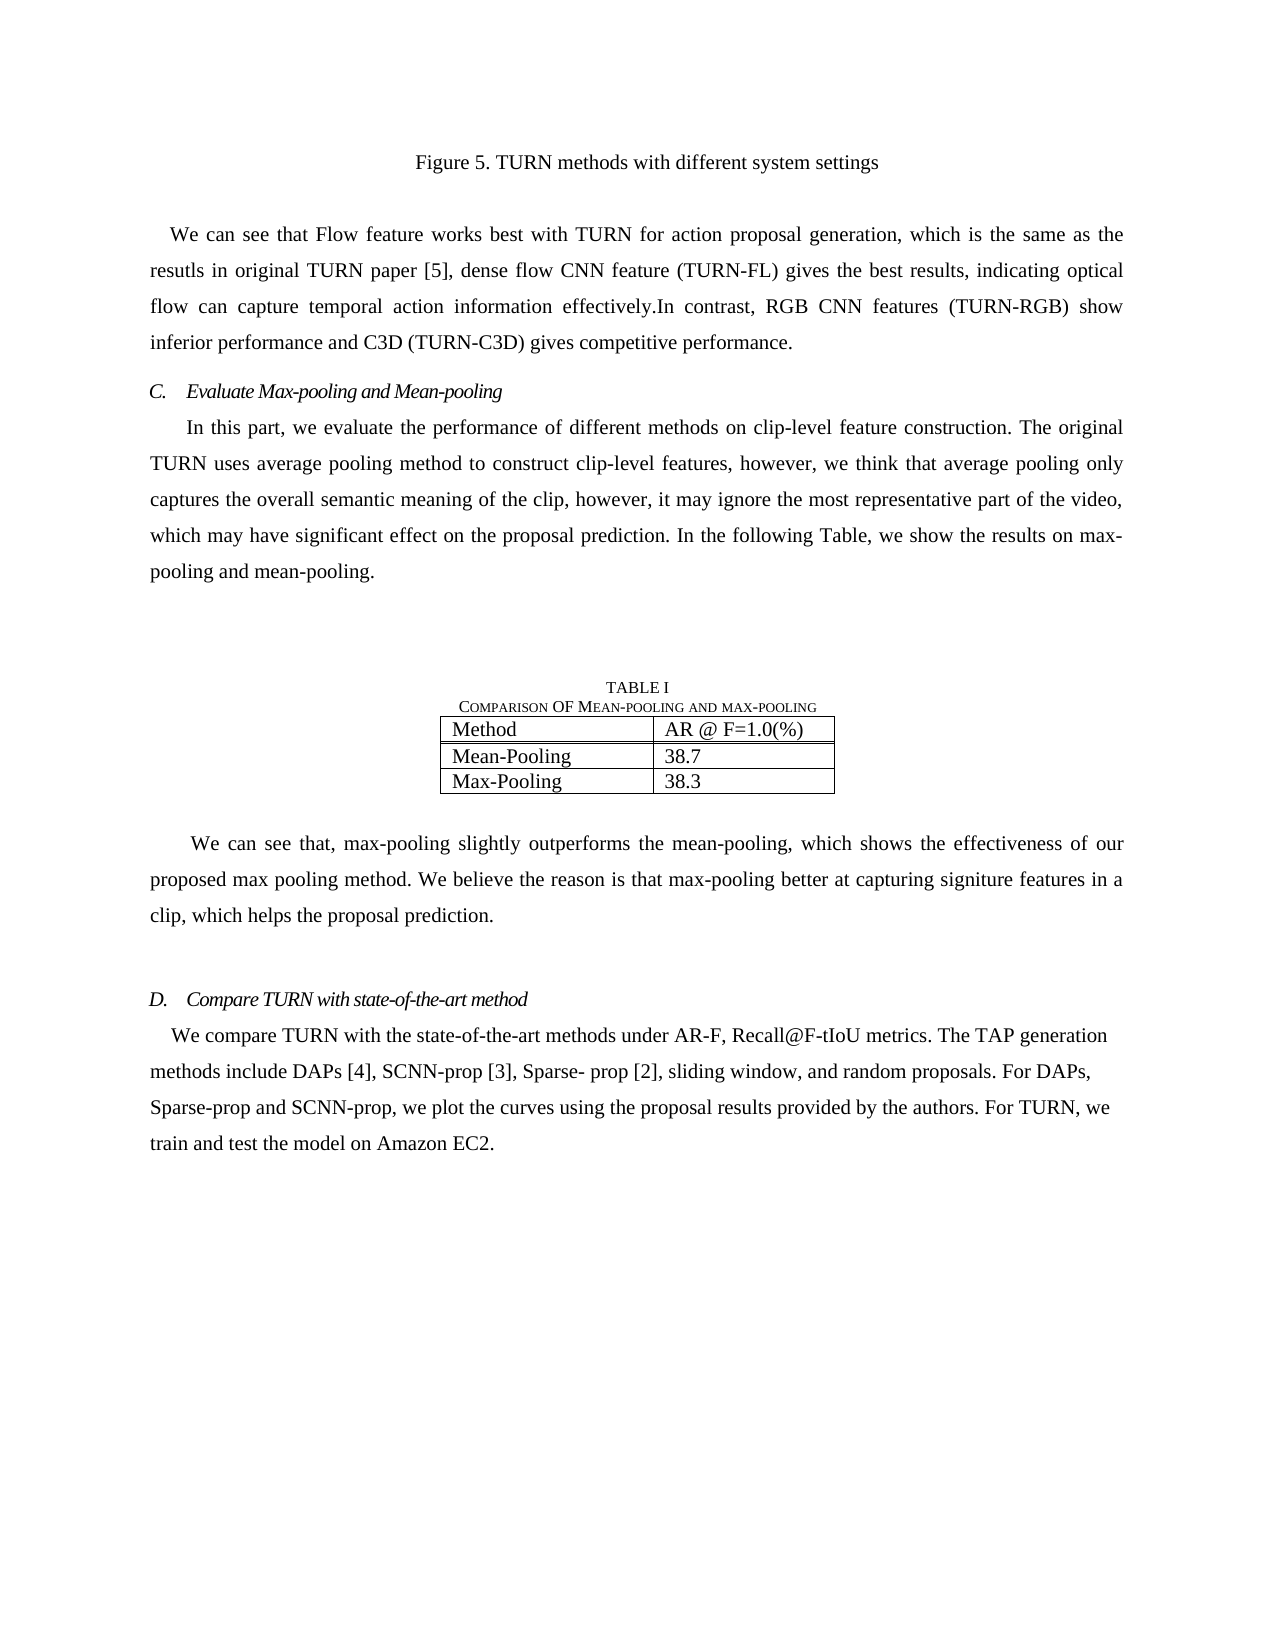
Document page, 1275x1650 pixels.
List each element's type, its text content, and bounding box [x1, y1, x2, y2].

table_cell 38.3 [654, 769, 834, 793]
text In this part, we evaluate the performance of different methods on clip-level feature construction. The original TURN uses average pooling method to construct clip-level features, however, we think that average pooling only captures the overall semantic meaning of the clip, however, it may ignore the most representative part of the video, which may have significant effect on the proposal prediction. In the following Table, we show the results on max-pooling and mean-pooling. [150, 415, 1125, 583]
subtitle Compare TURN with state-of-the-art method [149, 987, 1125, 1011]
table_header AR @ F=1.0(%) [654, 717, 834, 741]
table_cell Mean-Pooling [441, 744, 653, 768]
text Figure 5. TURN methods with different system settings [150, 150, 1125, 174]
table_header Method [441, 717, 653, 741]
title Comparison OF Mean-pooling and max-pooling [150, 697, 1125, 716]
text TABLE I [150, 679, 1125, 697]
text We can see that, max-pooling slightly outperforms the mean-pooling, which shows the effectiveness of our proposed max pooling method. We believe the reason is that max-pooling better at capturing signiture features in a clip, which helps the proposal prediction. [150, 830, 1125, 927]
table_cell Max-Pooling [441, 769, 653, 793]
text We compare TURN with the state-of-the-art methods under AR-F, Recall@F-tIoU metrics. The TAP generation methods include DAPs [4], SCNN-prop [3], Sparse- prop [2], sliding window, and random proposals. For DAPs, Sparse-prop and SCNN-prop, we plot the curves using the proposal results provided by the authors. For TURN, we train and test the model on Amazon EC2. [150, 1023, 1125, 1155]
subtitle Evaluate Max-pooling and Mean-pooling [149, 379, 1125, 403]
text We can see that Flow feature works best with TURN for action proposal generation, which is the same as the resutls in original TURN paper [5], dense flow CNN feature (TURN-FL) gives the best results, indicating optical flow can capture temporal action information effectively.In contrast, RGB CNN features (TURN-RGB) show inferior performance and C3D (TURN-C3D) gives competitive performance. [150, 222, 1125, 354]
table_cell 38.7 [654, 744, 834, 768]
